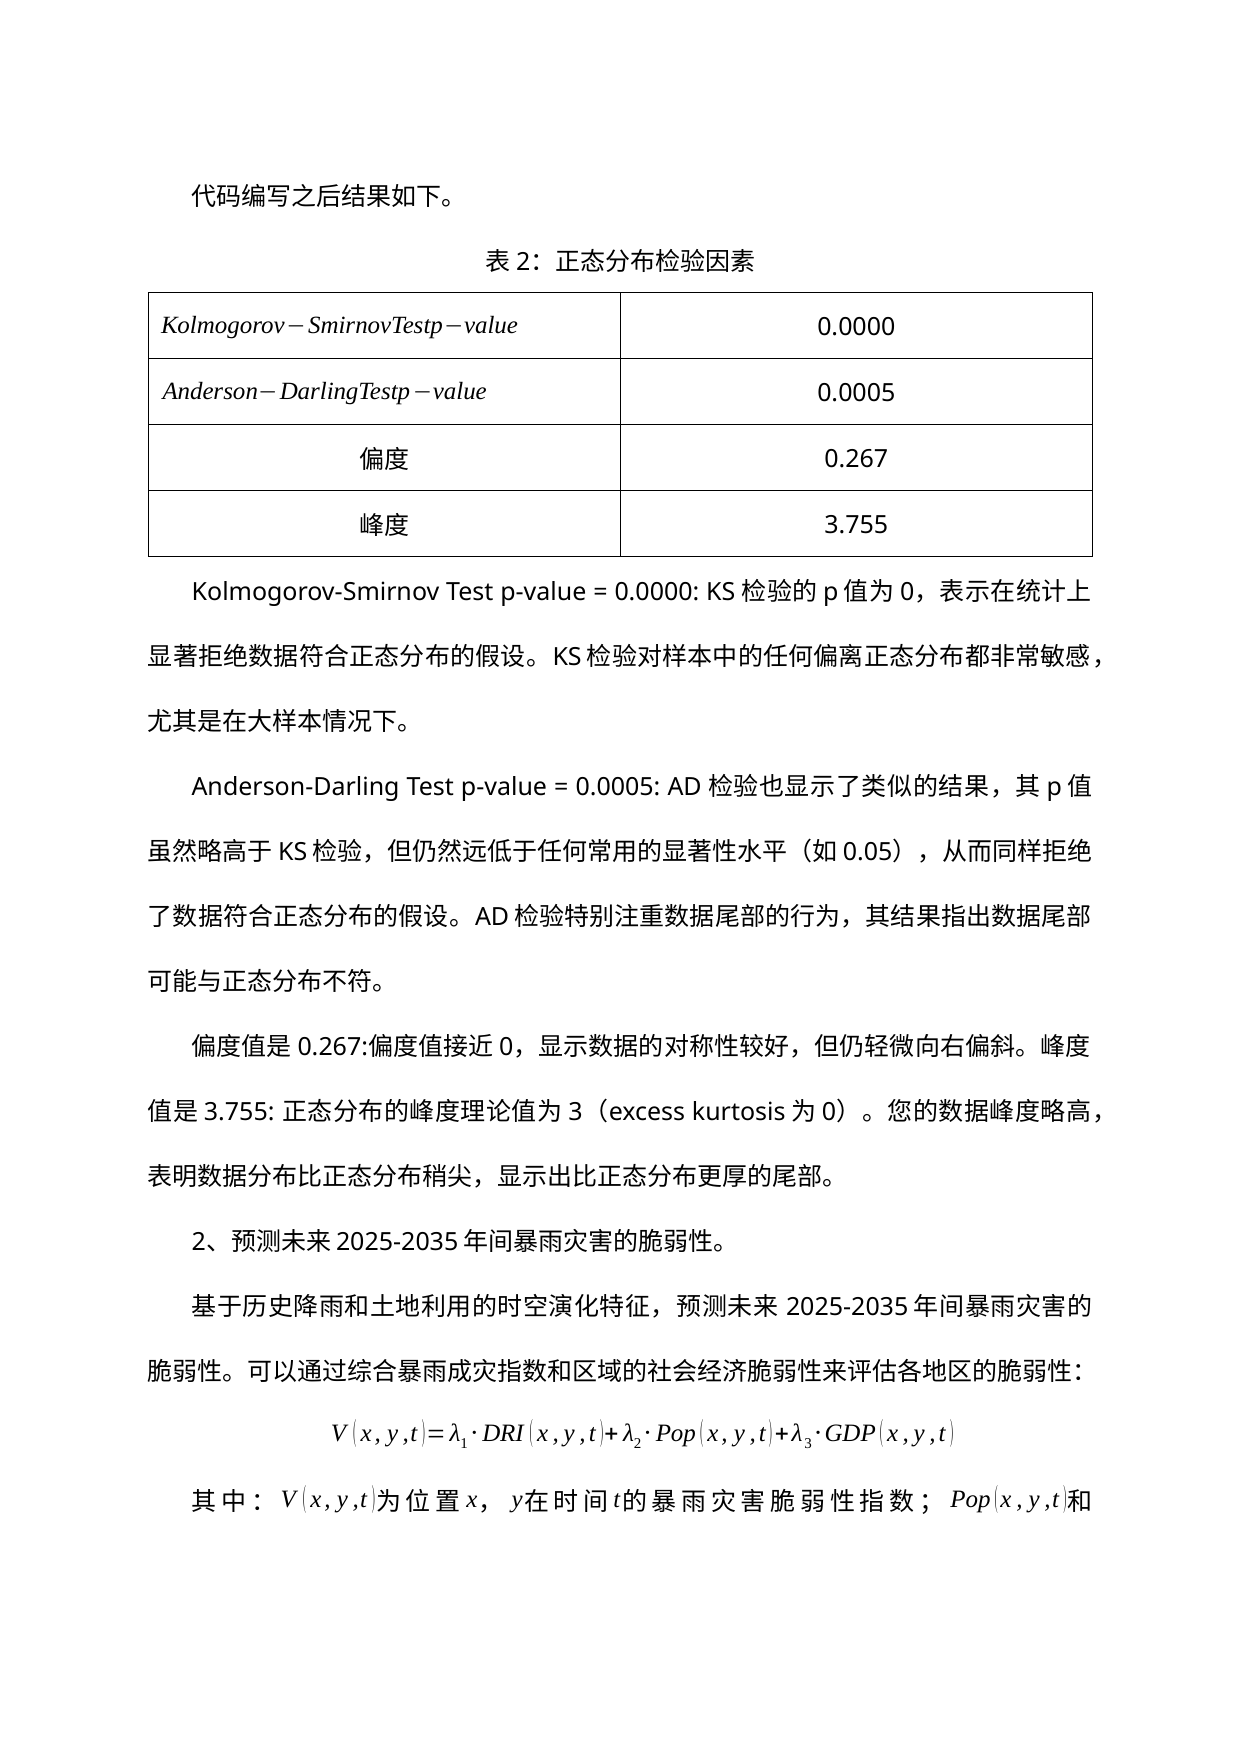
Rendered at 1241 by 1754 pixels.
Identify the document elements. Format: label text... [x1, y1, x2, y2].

table_cell [149, 359, 620, 424]
text Kolmogorov-Smirnov Test p-value = 0.0000: KS检验的p值为0，表示在统计上显著拒绝数据符合正态分布的假设。KS检验对样本中的任何偏离正态分布都非常敏感，尤其是在大样本情况下。 [148, 557, 1092, 752]
text 2、预测未来2025-2035年间暴雨灾害的脆弱性。 [148, 1207, 1092, 1272]
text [148, 1467, 1092, 1532]
text Anderson-Darling Test p-value = 0.0005: AD检验也显示了类似的结果，其p值虽然略高于KS检验，但仍然远低于任何常用的显著性水平（如0.05），从而同样拒绝了数据符合正态分布的假设。AD检验特别注重数据尾部的行为，其结果指出数据尾部可能与正态分布不符。 [148, 752, 1092, 1012]
table_cell 偏度 [149, 425, 620, 490]
table_cell 0.0005 [621, 359, 1092, 424]
table_cell 0.267 [621, 425, 1092, 490]
table_cell 3.755 [621, 491, 1092, 556]
table_cell 峰度 [149, 491, 620, 556]
text 代码编写之后结果如下。 [148, 162, 1092, 227]
text 基于历史降雨和土地利用的时空演化特征，预测未来2025-2035年间暴雨灾害的脆弱性。可以通过综合暴雨成灾指数和区域的社会经济脆弱性来评估各地区的脆弱性： [148, 1272, 1092, 1402]
text 偏度值是0.267:偏度值接近0，显示数据的对称性较好，但仍轻微向右偏斜。峰度值是3.755: 正态分布的峰度理论值为3（excess kurtosis为0）。您的数据峰度略高，表明数据分布比正态分布稍尖，显示出比正态分布更厚的尾部。 [148, 1012, 1092, 1207]
table_header [149, 293, 620, 358]
table_header 0.0000 [621, 293, 1092, 358]
